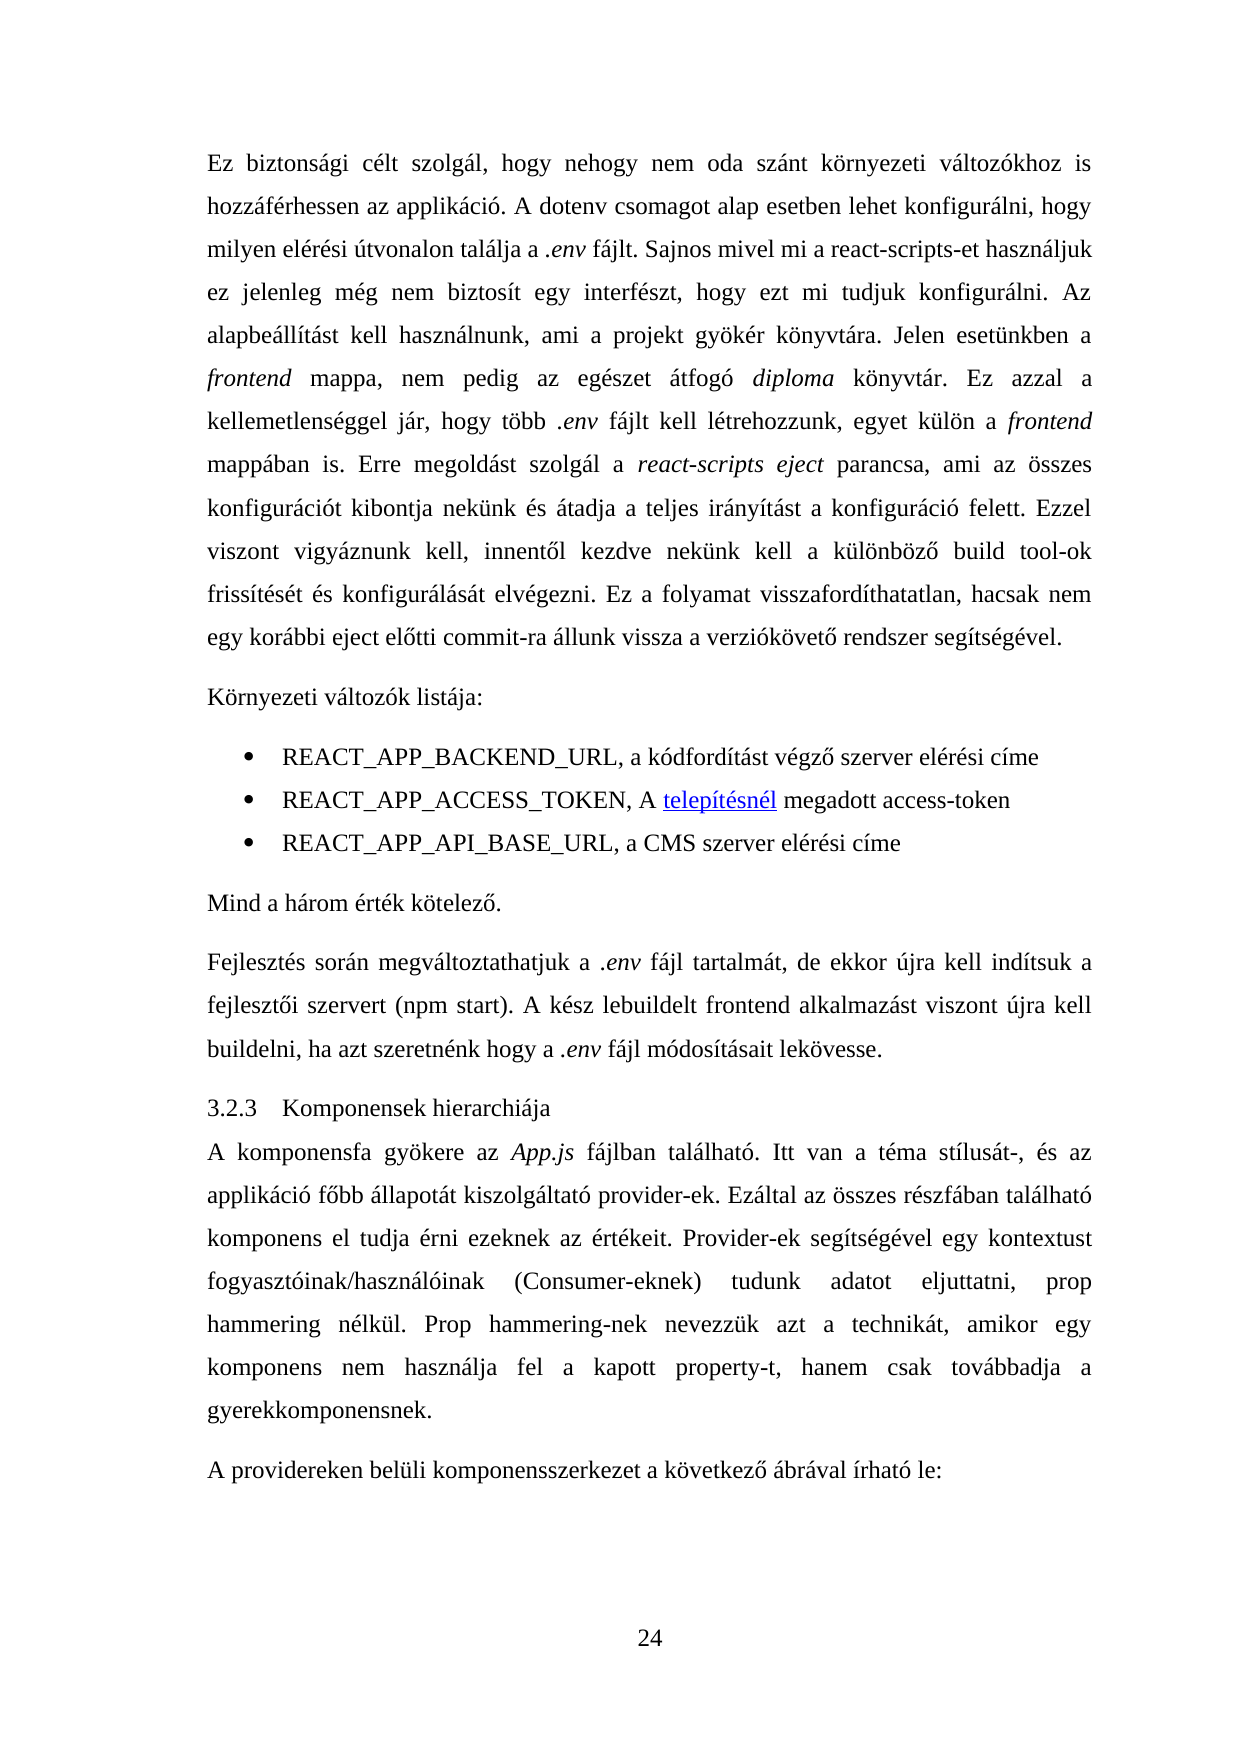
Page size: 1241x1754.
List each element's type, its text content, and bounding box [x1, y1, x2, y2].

text A providereken belüli komponensszerkezet a következő ábrával írható le: [207, 1455, 1092, 1484]
list REACT_APP_BACKEND_URL, a kódfordítást végző szerver elérési címe [244, 742, 1092, 770]
text A komponensfa gyökere az App.js fájlban található. Itt van a téma stílusát-, és az applikáció főbb állapotát kiszolgáltató provider-ek. Ezáltal az összes részfában található komponens el tudja érni ezeknek az értékeit. Provider-ek segítségével egy kontextust fogyasztóinak/használóinak (Consumer-eknek) tudunk adatot eljuttatni, prop hammering nélkül. Prop hammering-nek nevezzük azt a technikát, amikor egy komponens nem használja fel a kapott property-t, hanem csak továbbadja a gyerekkomponensnek. [207, 1137, 1092, 1424]
subtitle Komponensek hierarchiája [207, 1093, 1092, 1122]
list REACT_APP_ACCESS_TOKEN, A telepítésnél megadott access-token [244, 785, 1092, 813]
text Mind a három érték kötelező. [207, 888, 1092, 916]
list REACT_APP_API_BASE_URL, a CMS szerver elérési címe [244, 828, 1092, 857]
text Környezeti változók listája: [207, 682, 1092, 711]
text Fejlesztés során megváltoztathatjuk a .env fájl tartalmát, de ekkor újra kell indítsuk a fejlesztői szervert (npm start). A kész lebuildelt frontend alkalmazást viszont újra kell buildelni, ha azt szeretnénk hogy a .env fájl módosításait lekövesse. [207, 947, 1092, 1062]
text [207, 148, 1092, 651]
